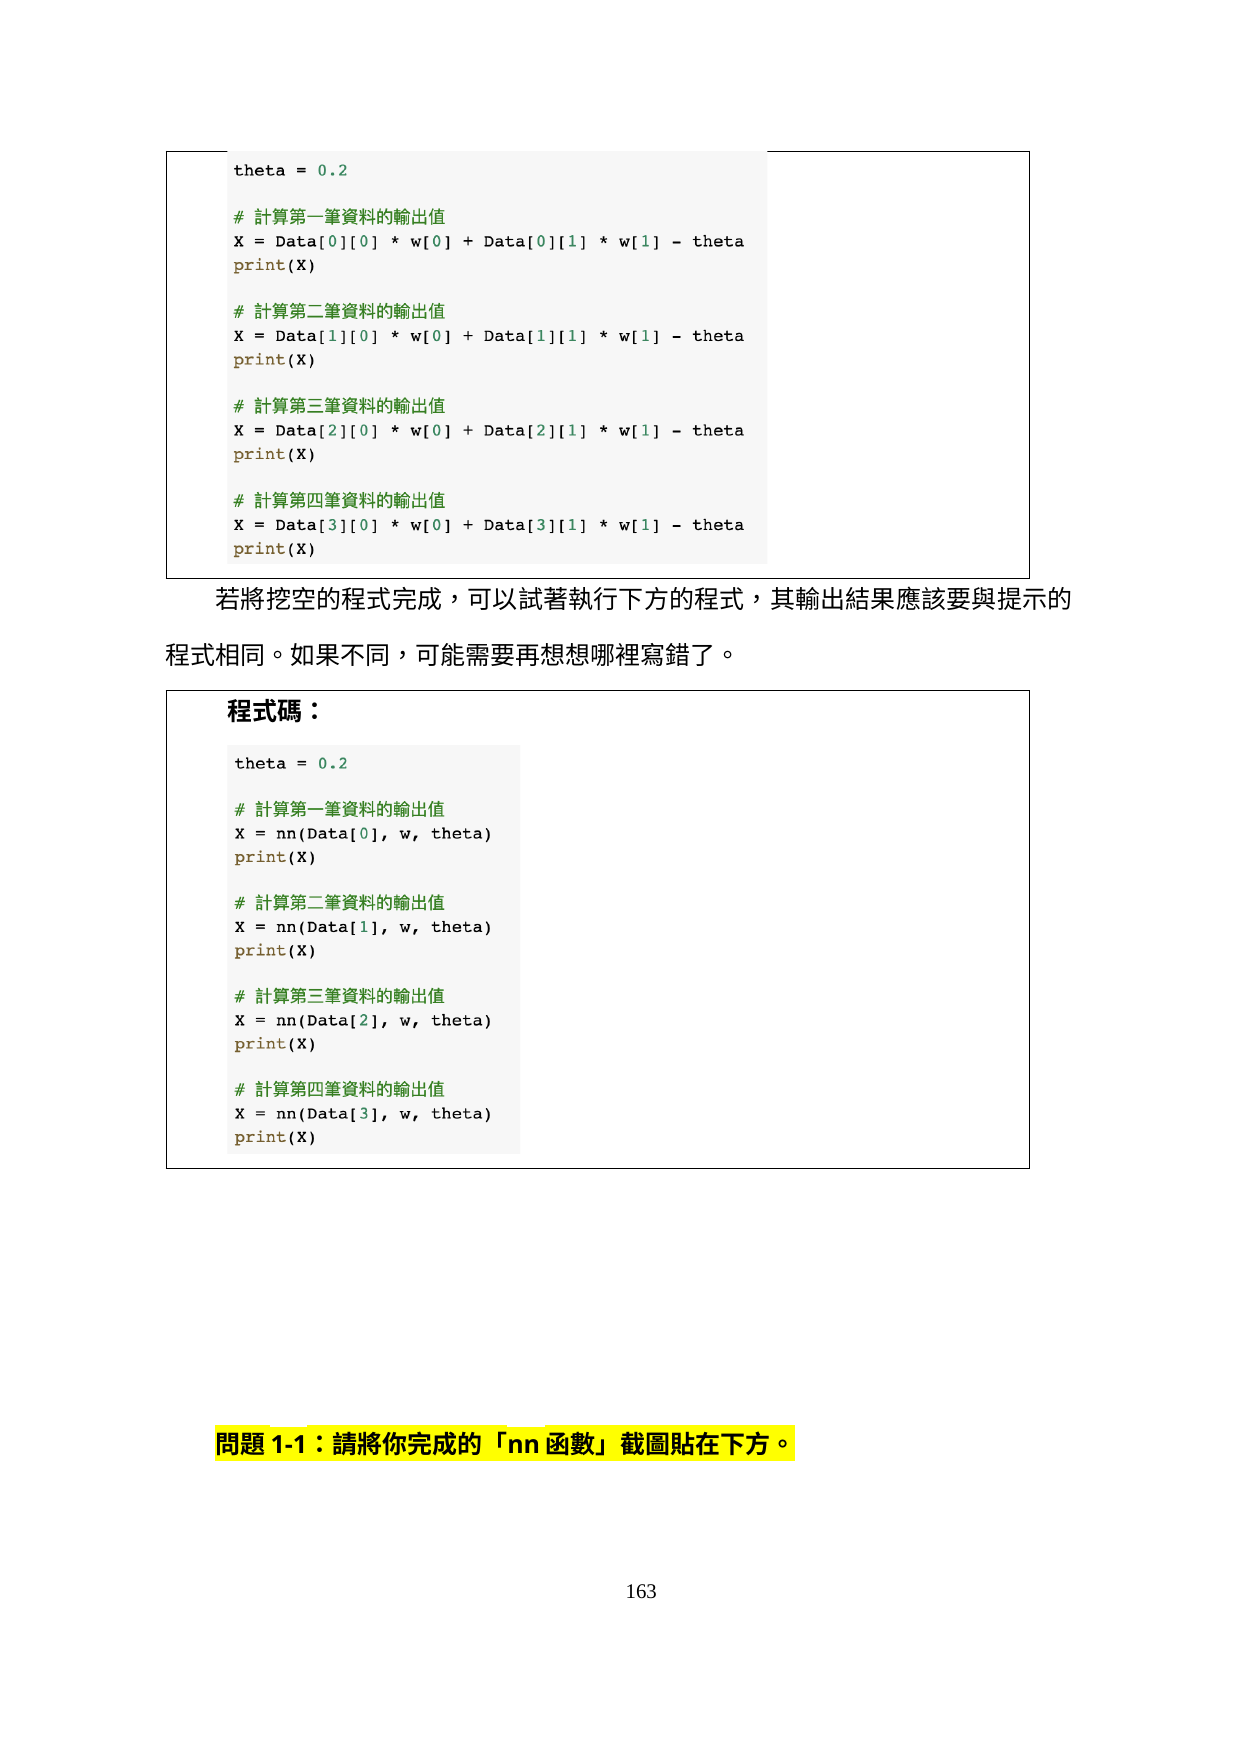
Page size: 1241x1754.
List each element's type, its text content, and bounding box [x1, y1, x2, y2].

picture [227, 745, 521, 1154]
table_header 提示： 試著執行下方的程式，在這邊就是將資料的「長、寬」與對應的權重相乘後加總，再減去𝜃值。 程式碼： [167, 152, 1029, 577]
text 問題1-1：請將你完成的「nn函數」截圖貼在下方。 [165, 1424, 1075, 1461]
picture [227, 151, 768, 564]
table_header 程式碼： [167, 691, 1029, 1168]
text 若將挖空的程式完成，可以試著執行下方的程式，其輸出結果應該要與提示的程式相同。如果不同，可能需要再想想哪裡寫錯了。 [165, 578, 1075, 672]
